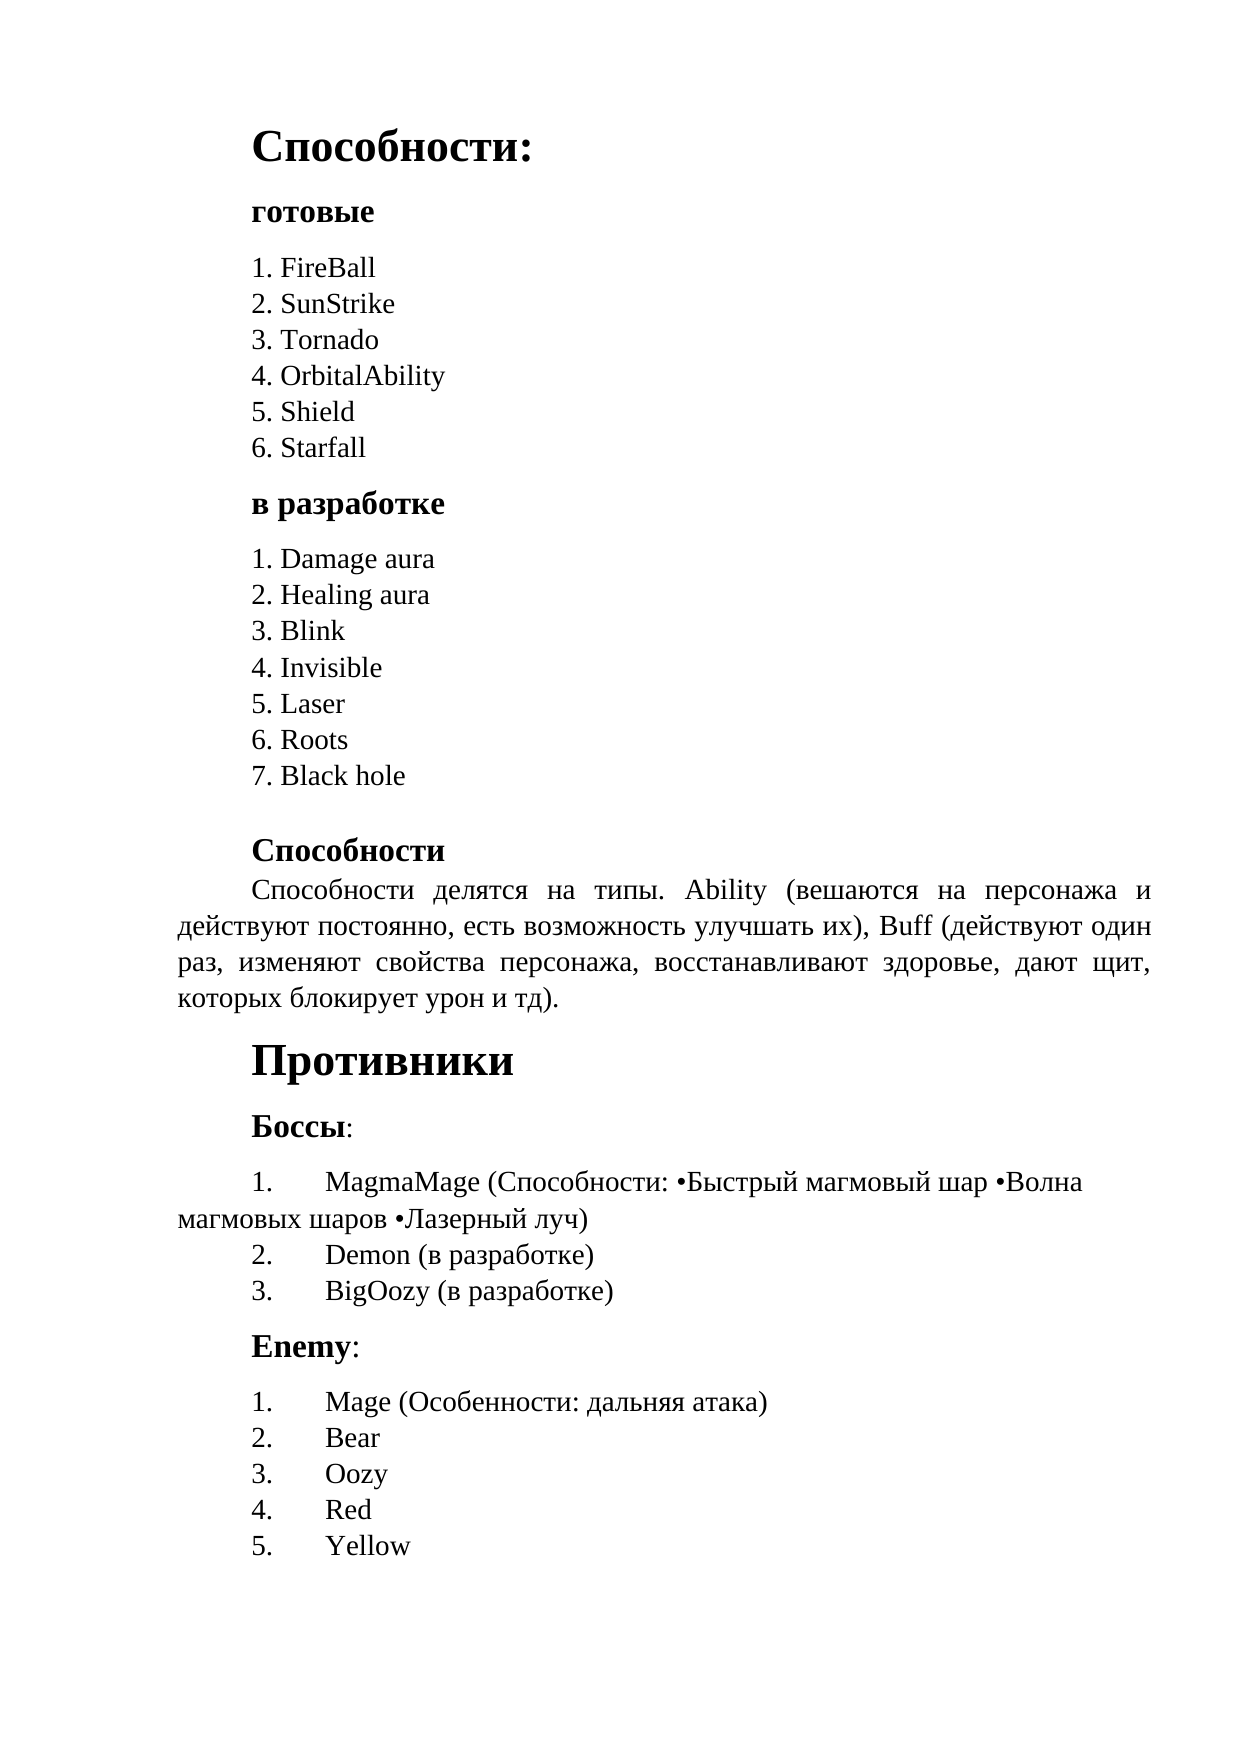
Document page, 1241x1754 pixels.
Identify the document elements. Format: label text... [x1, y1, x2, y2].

list 4. Red [177, 1492, 1152, 1526]
list 1. FireBall [177, 250, 1152, 283]
list 5. Yellow [177, 1528, 1152, 1562]
list 2. Bear [177, 1420, 1152, 1453]
list 7. Black hole [177, 758, 1152, 792]
list Способности делятся на типы. Ability (вешаются на персонажа и действуют постоянно, есть возможность улучшать их), Buff (действуют один раз, изменяют свойства персонажа, восстанавливают здоровье, дают щит, которых блокирует урон и тд). [177, 872, 1152, 1014]
text Enemy: [177, 1326, 1152, 1364]
list 1. Mage (Особенности: дальняя атака) [177, 1384, 1152, 1417]
list 3. Tornado [177, 322, 1152, 356]
list 2. Healing aura [177, 577, 1152, 611]
list Способности: [177, 118, 1152, 171]
list 1. Damage aura [177, 541, 1152, 575]
text в разработке [177, 483, 1152, 522]
list 5. Shield [177, 394, 1152, 428]
text Противники [177, 1033, 1152, 1086]
list 3. Oozy [177, 1456, 1152, 1490]
list 5. Laser [177, 686, 1152, 719]
list 2. Demon (в разработке) [177, 1237, 1152, 1270]
list 3. Blink [177, 613, 1152, 647]
list 6. Starfall [177, 430, 1152, 464]
text Боссы: [177, 1107, 1152, 1145]
list Способности [177, 830, 1152, 869]
list 3. BigOozy (в разработке) [177, 1273, 1152, 1307]
list 6. Roots [177, 722, 1152, 756]
list 4. OrbitalAbility [177, 358, 1152, 392]
list 1. MagmaMage (Способности: •Быстрый магмовый шар •Волна магмовых шаров •Лазерный луч) [177, 1164, 1152, 1234]
list 4. Invisible [177, 650, 1152, 683]
text готовые [177, 192, 1152, 230]
list 2. SunStrike [177, 286, 1152, 319]
